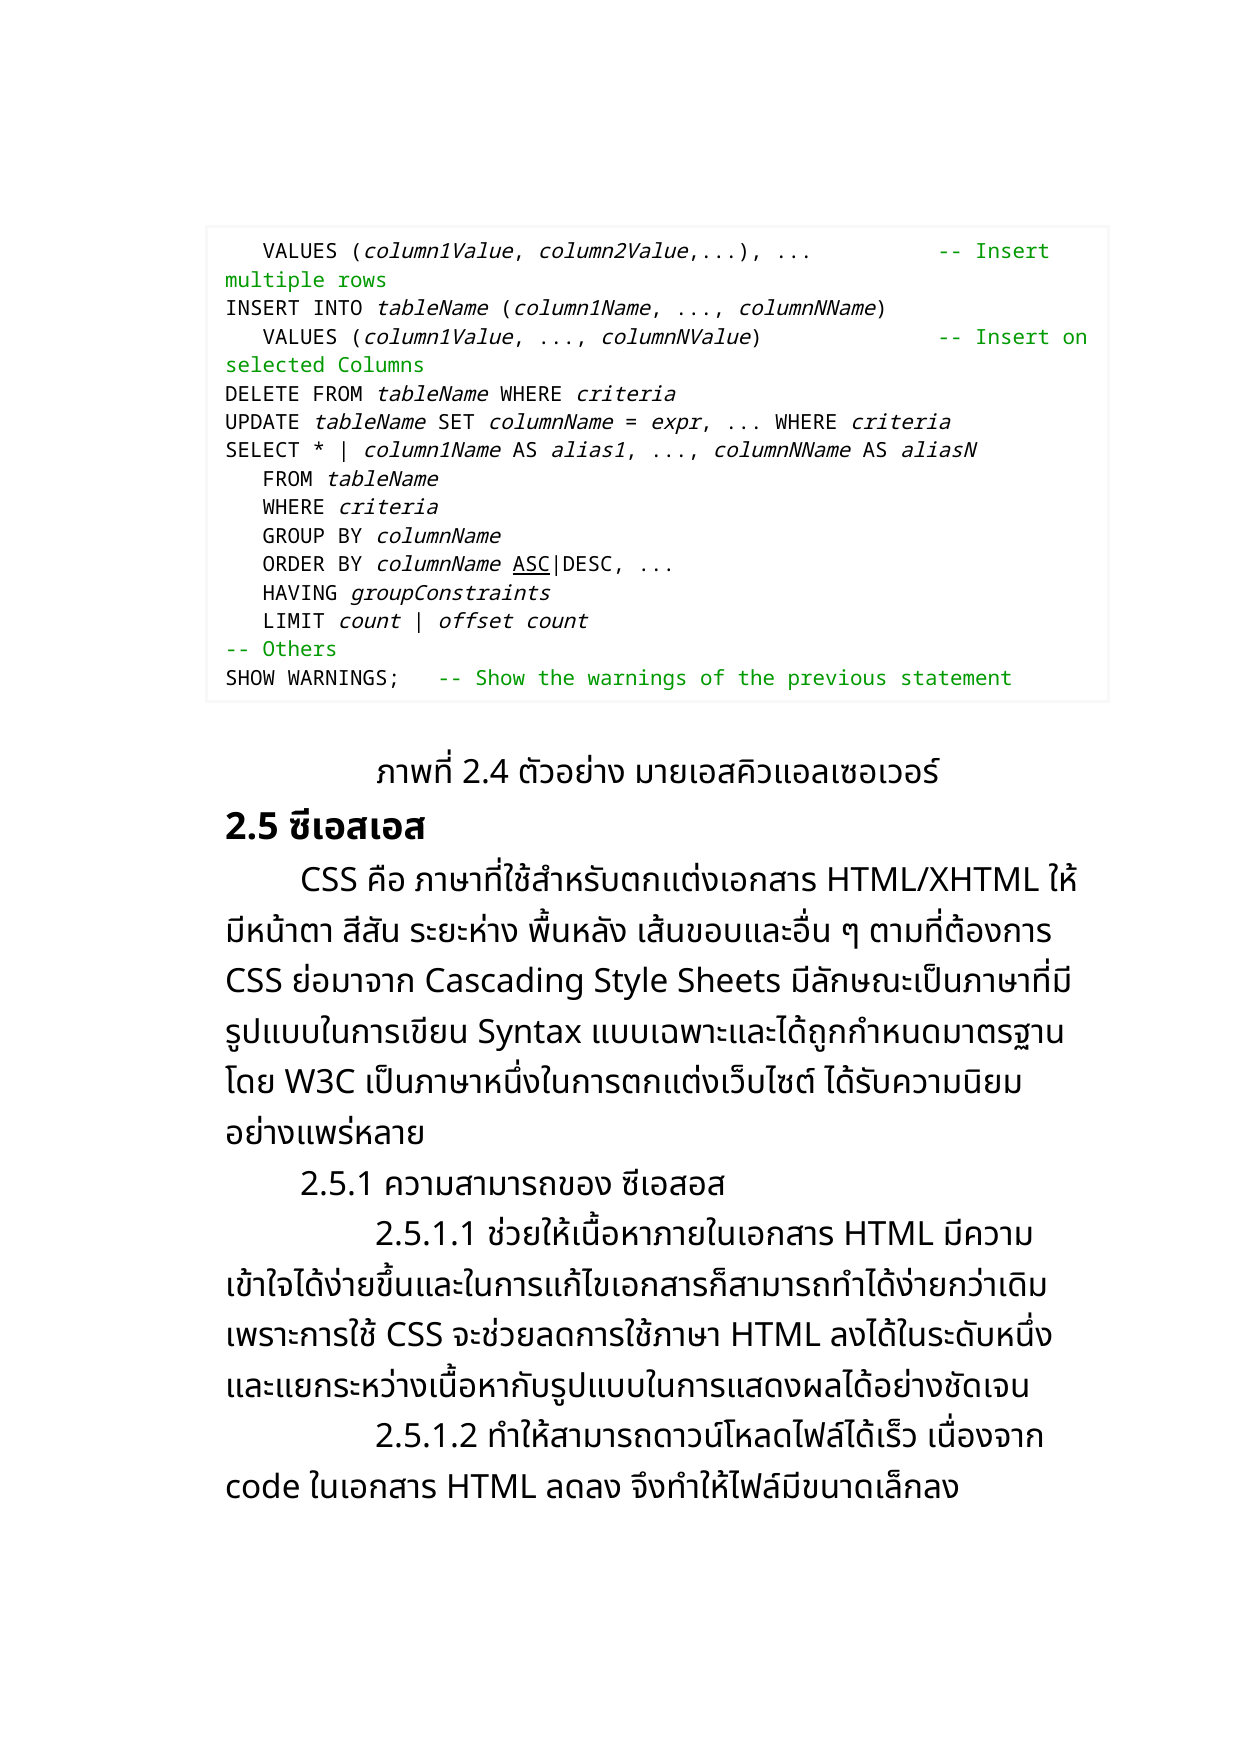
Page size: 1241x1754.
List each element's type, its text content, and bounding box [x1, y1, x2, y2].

text WHERE criteria [225, 492, 1090, 521]
text LIMIT count | offset count [225, 606, 1090, 634]
text UPDATE tableName SET columnName = expr, ... WHERE criteria [225, 407, 1090, 436]
text GROUP BY columnName [225, 521, 1090, 549]
text VALUES (column1Value, ..., columnNValue) -- Insert on selected Columns [225, 322, 1090, 379]
text INSERT INTO tableName (column1Name, ..., columnNName) [225, 293, 1090, 322]
text ภาพที่ 2.4 ตัวอย่าง มายเอสคิวแอลเซอเวอร์ [225, 748, 1090, 799]
text SHOW WARNINGS; -- Show the warnings of the previous statement [208, 652, 1107, 700]
text 2.5.1.2 ทำให้สามารถดาวน์โหลดไฟล์ได้เร็ว เนื่องจาก code ในเอกสาร HTML ลดลง จึงทำให้ไฟล์มีขนาดเล็กลง [225, 1412, 1090, 1513]
text SELECT * | column1Name AS alias1, ..., columnNName AS aliasN [225, 436, 1090, 464]
text 2.5.1 ความสามารถของ ซีเอสอส [225, 1159, 1090, 1210]
text VALUES (column1Value, column2Value,...), ... -- Insert multiple rows [208, 228, 1107, 293]
text FROM tableName [225, 464, 1090, 492]
text HAVING groupConstraints [225, 578, 1090, 606]
text 2.5.1.1 ช่วยให้เนื้อหาภายในเอกสาร HTML มีความเข้าใจได้ง่ายขึ้นและในการแก้ไขเอกสารก็สามารถทำได้ง่ายกว่าเดิม เพราะการใช้ CSS จะช่วยลดการใช้ภาษา HTML ลงได้ในระดับหนึ่ง และแยกระหว่างเนื้อหากับรูปแบบในการแสดงผลได้อย่างชัดเจน [225, 1210, 1090, 1412]
text 2.5 ซีเอสเอส [225, 799, 1090, 856]
text ORDER BY columnName ASC|DESC, ... [225, 549, 1090, 578]
text DELETE FROM tableName WHERE criteria [225, 379, 1090, 407]
text -- Others [225, 634, 1090, 652]
text CSS คือ ภาษาที่ใช้สำหรับตกแต่งเอกสาร HTML/XHTML ให้มีหน้าตา สีสัน ระยะห่าง พื้นหลัง เส้นขอบและอื่น ๆ ตามที่ต้องการ CSS ย่อมาจาก Cascading Style Sheets มีลักษณะเป็นภาษาที่มีรูปแบบในการเขียน Syntax แบบเฉพาะและได้ถูกกำหนดมาตรฐานโดย W3C เป็นภาษาหนึ่งในการตกแต่งเว็บไซต์ ได้รับความนิยมอย่างแพร่หลาย [225, 856, 1090, 1159]
